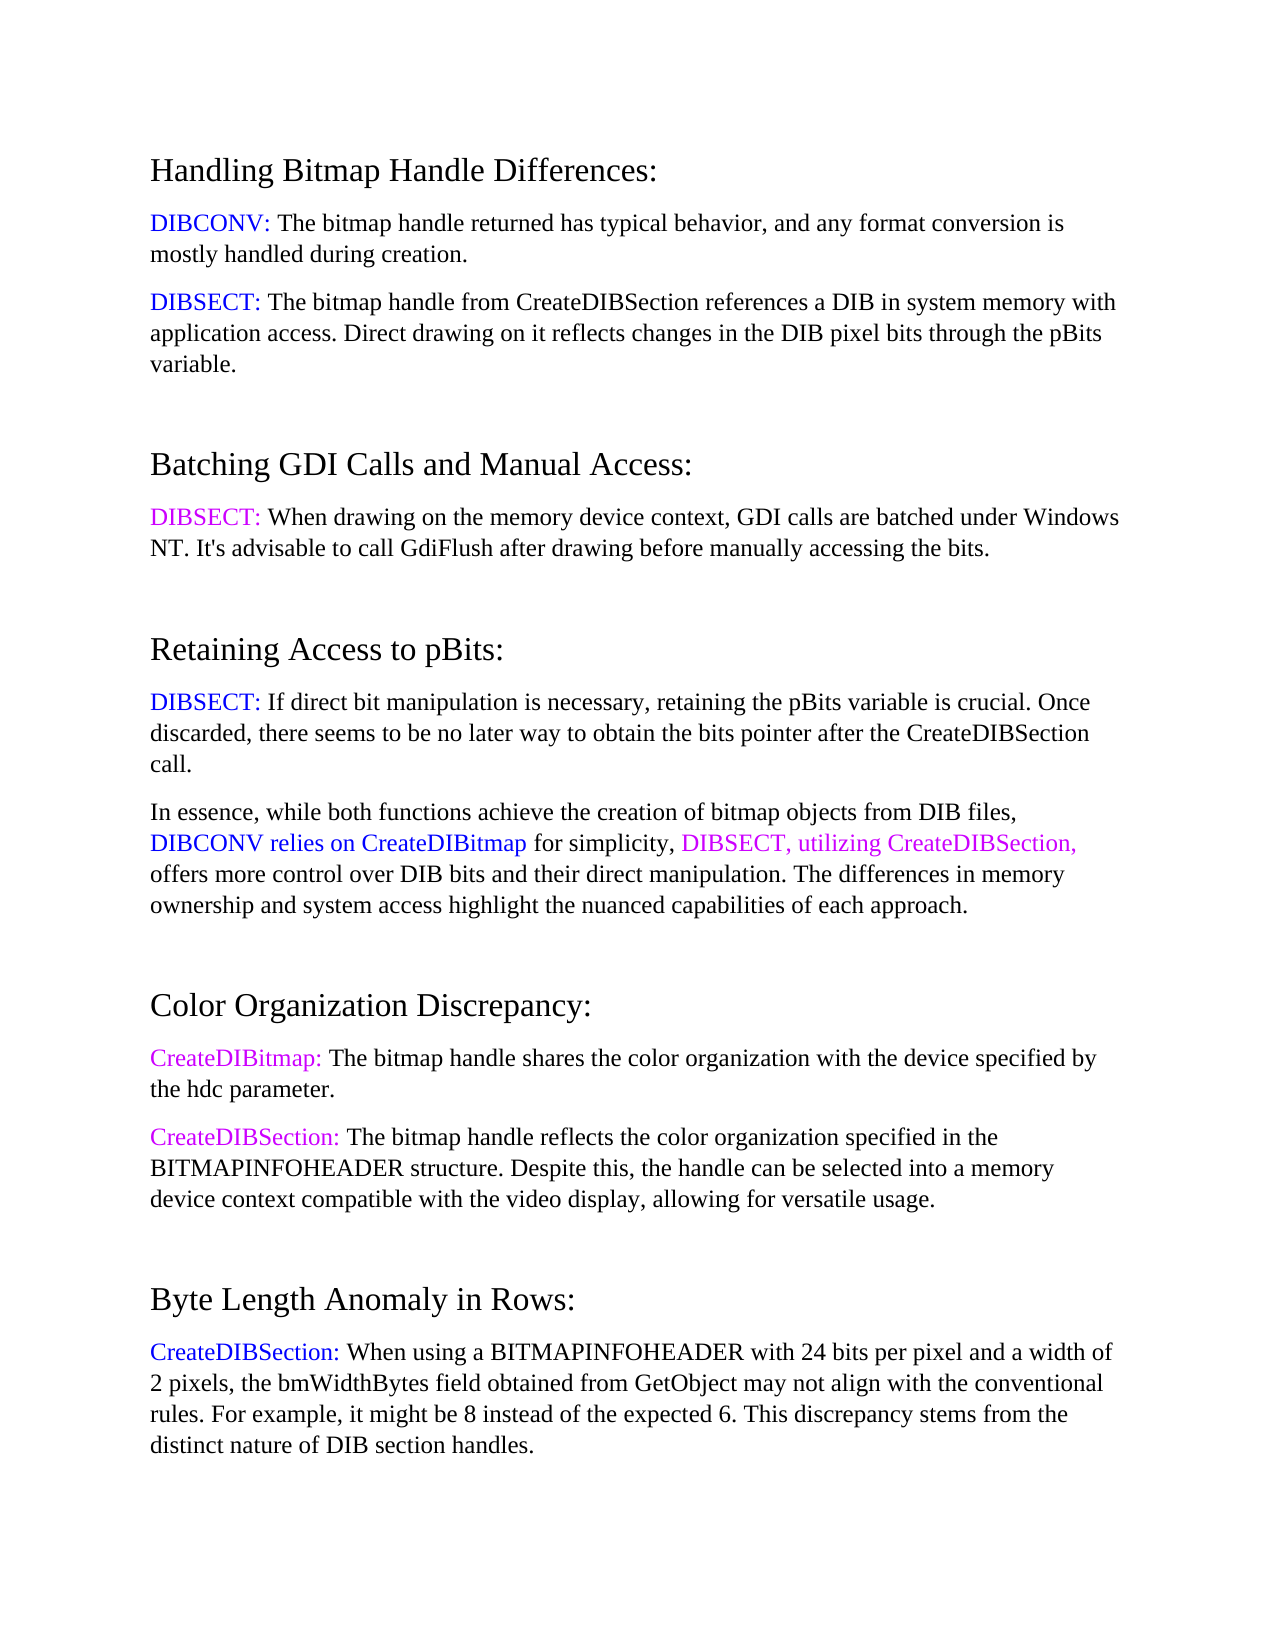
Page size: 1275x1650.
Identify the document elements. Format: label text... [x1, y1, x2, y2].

text DIBSECT: When drawing on the memory device context, GDI calls are batched under Windows NT. It's advisable to call GdiFlush after drawing before manually accessing the bits. [150, 502, 1125, 562]
text In essence, while both functions achieve the creation of bitmap objects from DIB files, DIBCONV relies on CreateDIBitmap for simplicity, DIBSECT, utilizing CreateDIBSection, offers more control over DIB bits and their direct manipulation. The differences in memory ownership and system access highlight the nuanced capabilities of each approach. [150, 797, 1125, 918]
text CreateDIBSection: The bitmap handle reflects the color organization specified in the BITMAPINFOHEADER structure. Despite this, the handle can be selected into a memory device context compatible with the video display, allowing for versatile usage. [150, 1122, 1125, 1213]
text Handling Bitmap Handle Differences: [150, 150, 1125, 188]
text DIBCONV: The bitmap handle returned has typical behavior, and any format conversion is mostly handled during creation. [150, 208, 1125, 268]
text DIBSECT: If direct bit manipulation is necessary, retaining the pBits variable is crucial. Once discarded, there seems to be no later way to obtain the bits pointer after the CreateDIBSection call. [150, 687, 1125, 778]
text Color Organization Discrepancy: [150, 985, 1125, 1023]
text CreateDIBitmap: The bitmap handle shares the color organization with the device specified by the hdc parameter. [150, 1043, 1125, 1103]
text Byte Length Anomaly in Rows: [150, 1279, 1125, 1318]
text Retaining Access to pBits: [150, 629, 1125, 667]
text CreateDIBSection: When using a BITMAPINFOHEADER with 24 bits per pixel and a width of 2 pixels, the bmWidthBytes field obtained from GetObject may not align with the conventional rules. For example, it might be 8 instead of the expected 6. This discrepancy stems from the distinct nature of DIB section handles. [150, 1337, 1125, 1459]
text DIBSECT: The bitmap handle from CreateDIBSection references a DIB in system memory with application access. Direct drawing on it reflects changes in the DIB pixel bits through the pBits variable. [150, 287, 1125, 378]
text Batching GDI Calls and Manual Access: [150, 444, 1125, 483]
